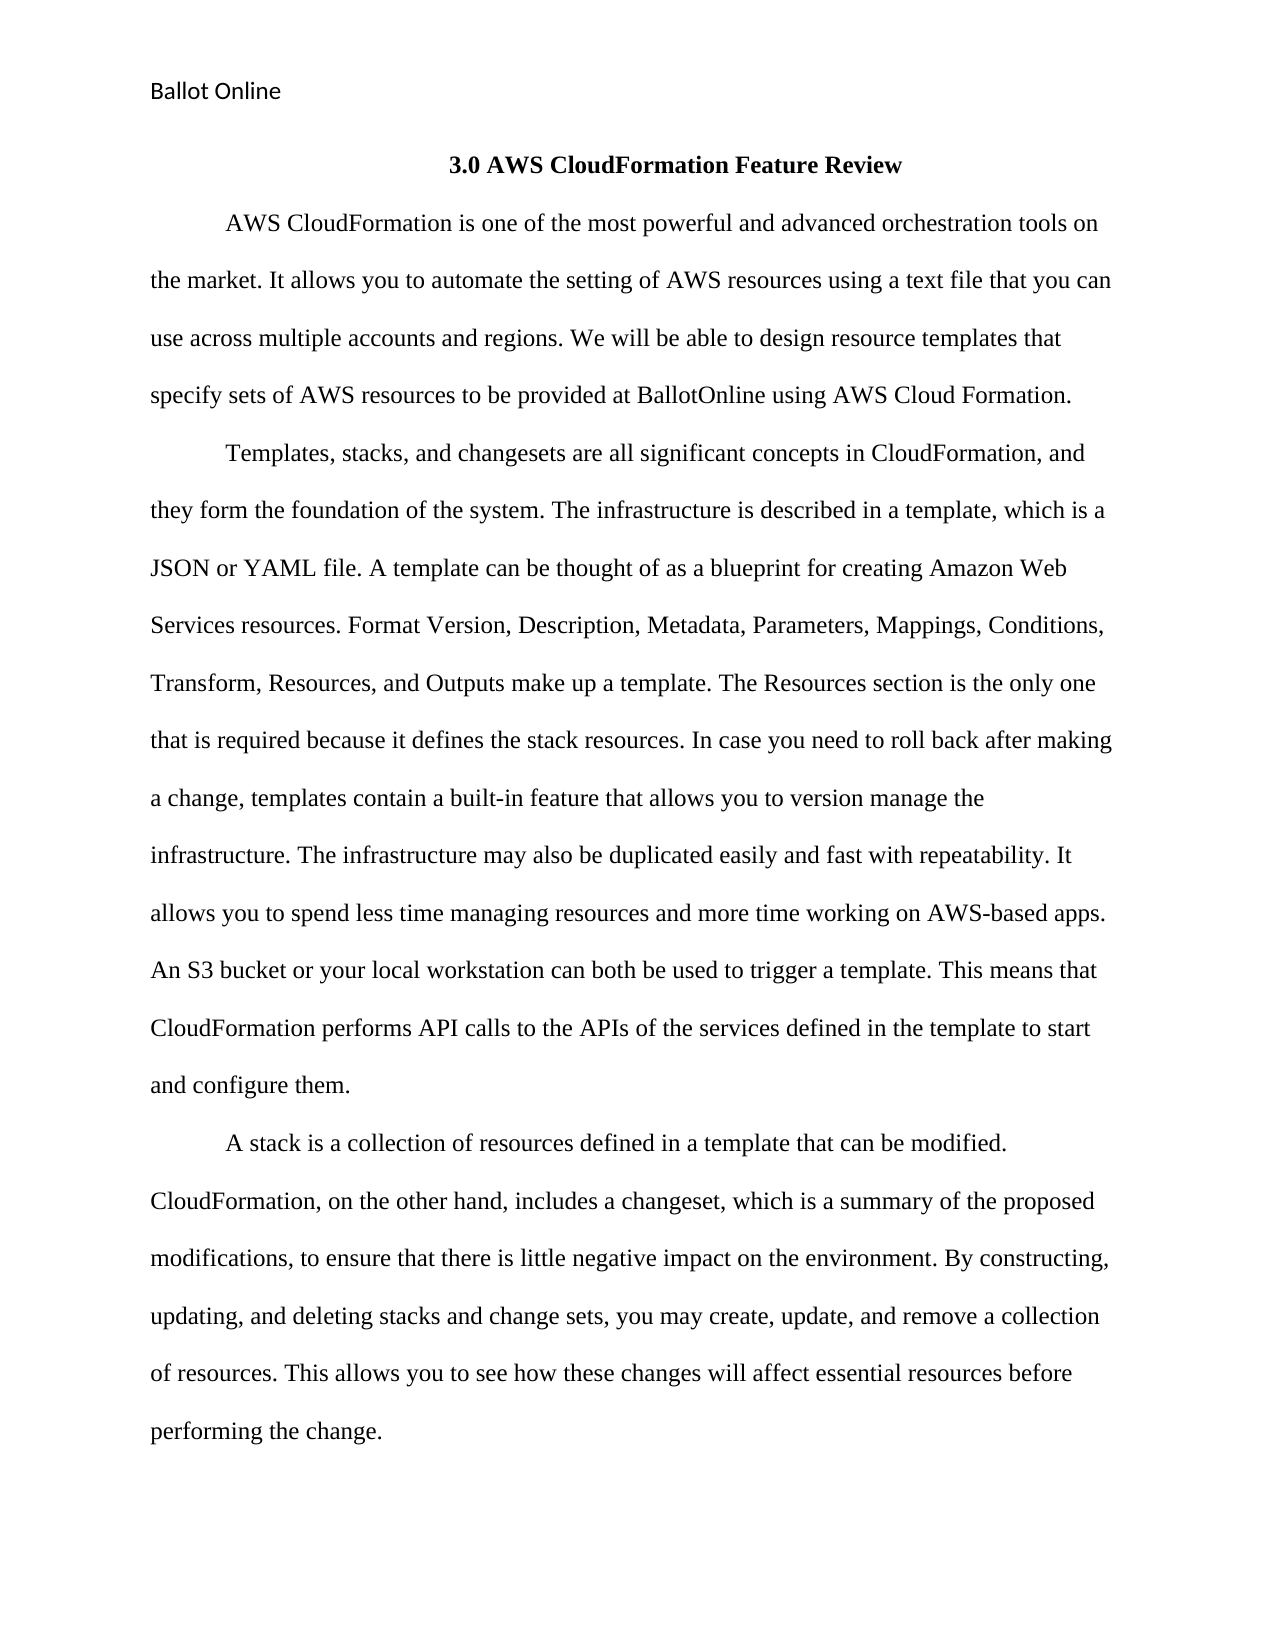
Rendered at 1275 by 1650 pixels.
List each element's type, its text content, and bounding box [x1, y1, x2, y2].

subtitle 3.0 AWS CloudFormation Feature Review [152, 150, 1124, 178]
text A stack is a collection of resources defined in a template that can be modified. CloudFormation, on the other hand, includes a changeset, which is a summary of the proposed modifications, to ensure that there is little negative impact on the environment. By constructing, updating, and deleting stacks and change sets, you may create, update, and remove a collection of resources. This allows you to see how these changes will affect essential resources before performing the change. [150, 1128, 1124, 1445]
text AWS CloudFormation is one of the most powerful and advanced orchestration tools on the market. It allows you to automate the setting of AWS resources using a text file that you can use across multiple accounts and regions. We will be able to design resource templates that specify sets of AWS resources to be provided at BallotOnline using AWS Cloud Formation. [150, 208, 1124, 409]
text Templates, stacks, and changesets are all significant concepts in CloudFormation, and they form the foundation of the system. The infrastructure is described in a template, which is a JSON or YAML file. A template can be thought of as a blueprint for creating Amazon Web Services resources. Format Version, Description, Metadata, Parameters, Mappings, Conditions, Transform, Resources, and Outputs make up a template. The Resources section is the only one that is required because it defines the stack resources. In case you need to roll back after making a change, templates contain a built-in feature that allows you to version manage the infrastructure. The infrastructure may also be duplicated easily and fast with repeatability. It allows you to spend less time managing resources and more time working on AWS-based apps. An S3 bucket or your local workstation can both be used to trigger a template. This means that CloudFormation performs API calls to the APIs of the services defined in the template to start and configure them. [150, 438, 1124, 1099]
